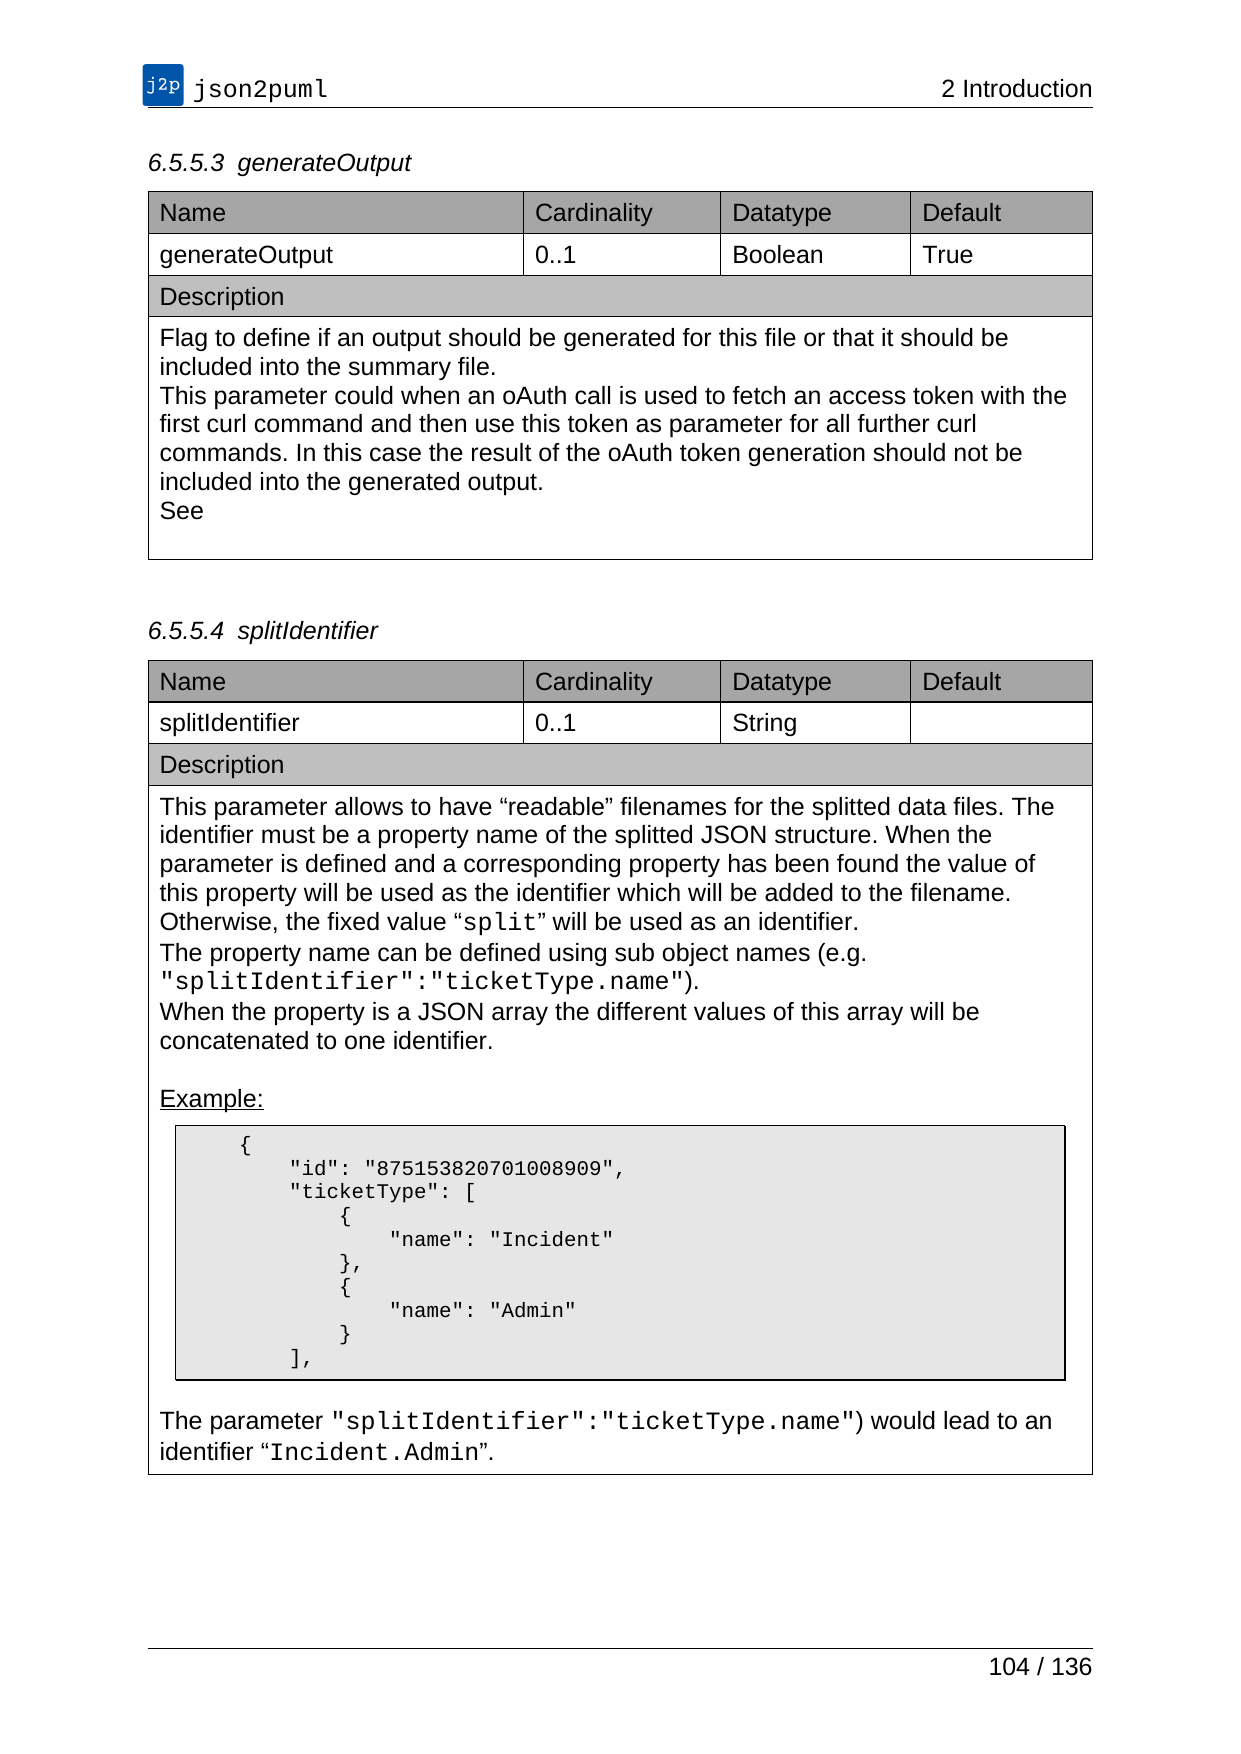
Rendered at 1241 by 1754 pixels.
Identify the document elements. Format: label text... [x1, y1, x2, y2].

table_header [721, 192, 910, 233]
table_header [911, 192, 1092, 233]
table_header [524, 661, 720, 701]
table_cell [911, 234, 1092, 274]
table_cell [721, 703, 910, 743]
subtitle generateOutput [148, 148, 1093, 176]
picture [142, 64, 184, 106]
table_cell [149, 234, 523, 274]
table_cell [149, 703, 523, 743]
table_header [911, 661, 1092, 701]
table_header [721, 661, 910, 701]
subtitle splitIdentifier [148, 616, 1093, 645]
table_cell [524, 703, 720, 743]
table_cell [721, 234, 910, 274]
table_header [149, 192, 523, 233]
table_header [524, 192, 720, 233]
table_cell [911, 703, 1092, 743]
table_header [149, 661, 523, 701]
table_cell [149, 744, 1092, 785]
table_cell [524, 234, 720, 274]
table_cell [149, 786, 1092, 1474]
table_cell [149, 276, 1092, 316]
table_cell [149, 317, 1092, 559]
